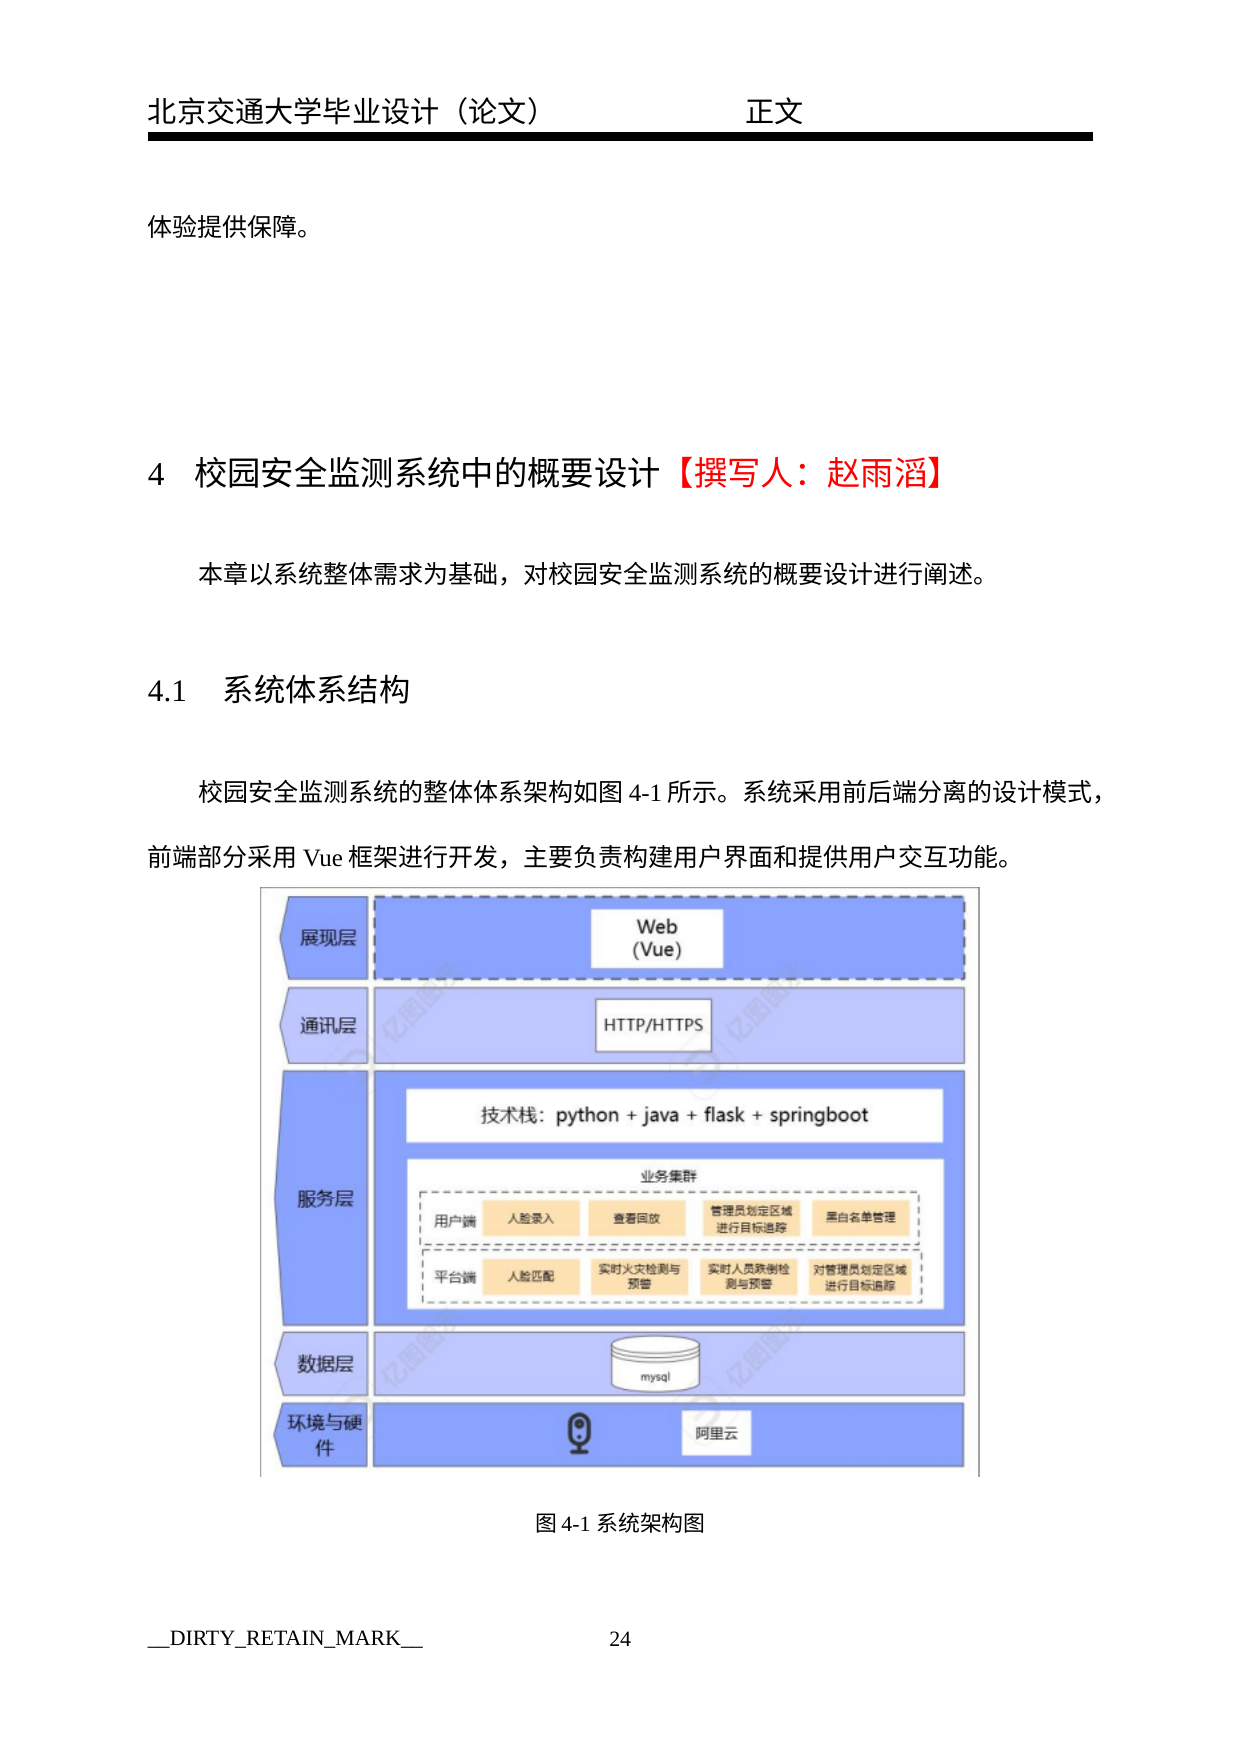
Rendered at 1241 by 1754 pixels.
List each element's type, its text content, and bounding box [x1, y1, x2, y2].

text 本章以系统整体需求为基础，对校园安全监测系统的概要设计进行阐述。 [148, 540, 1092, 605]
text 图4-1 系统架构图 [148, 1505, 1092, 1538]
picture [260, 887, 981, 1477]
list 校园安全监测系统中的概要设计【撰写人：赵雨滔】 [148, 438, 1092, 503]
list 系统体系结构 [148, 655, 1092, 720]
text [148, 193, 1092, 258]
text 校园安全监测系统的整体体系架构如图4-1所示。系统采用前后端分离的设计模式，前端部分采用Vue框架进行开发，主要负责构建用户界面和提供用户交互功能。 [148, 758, 1092, 888]
